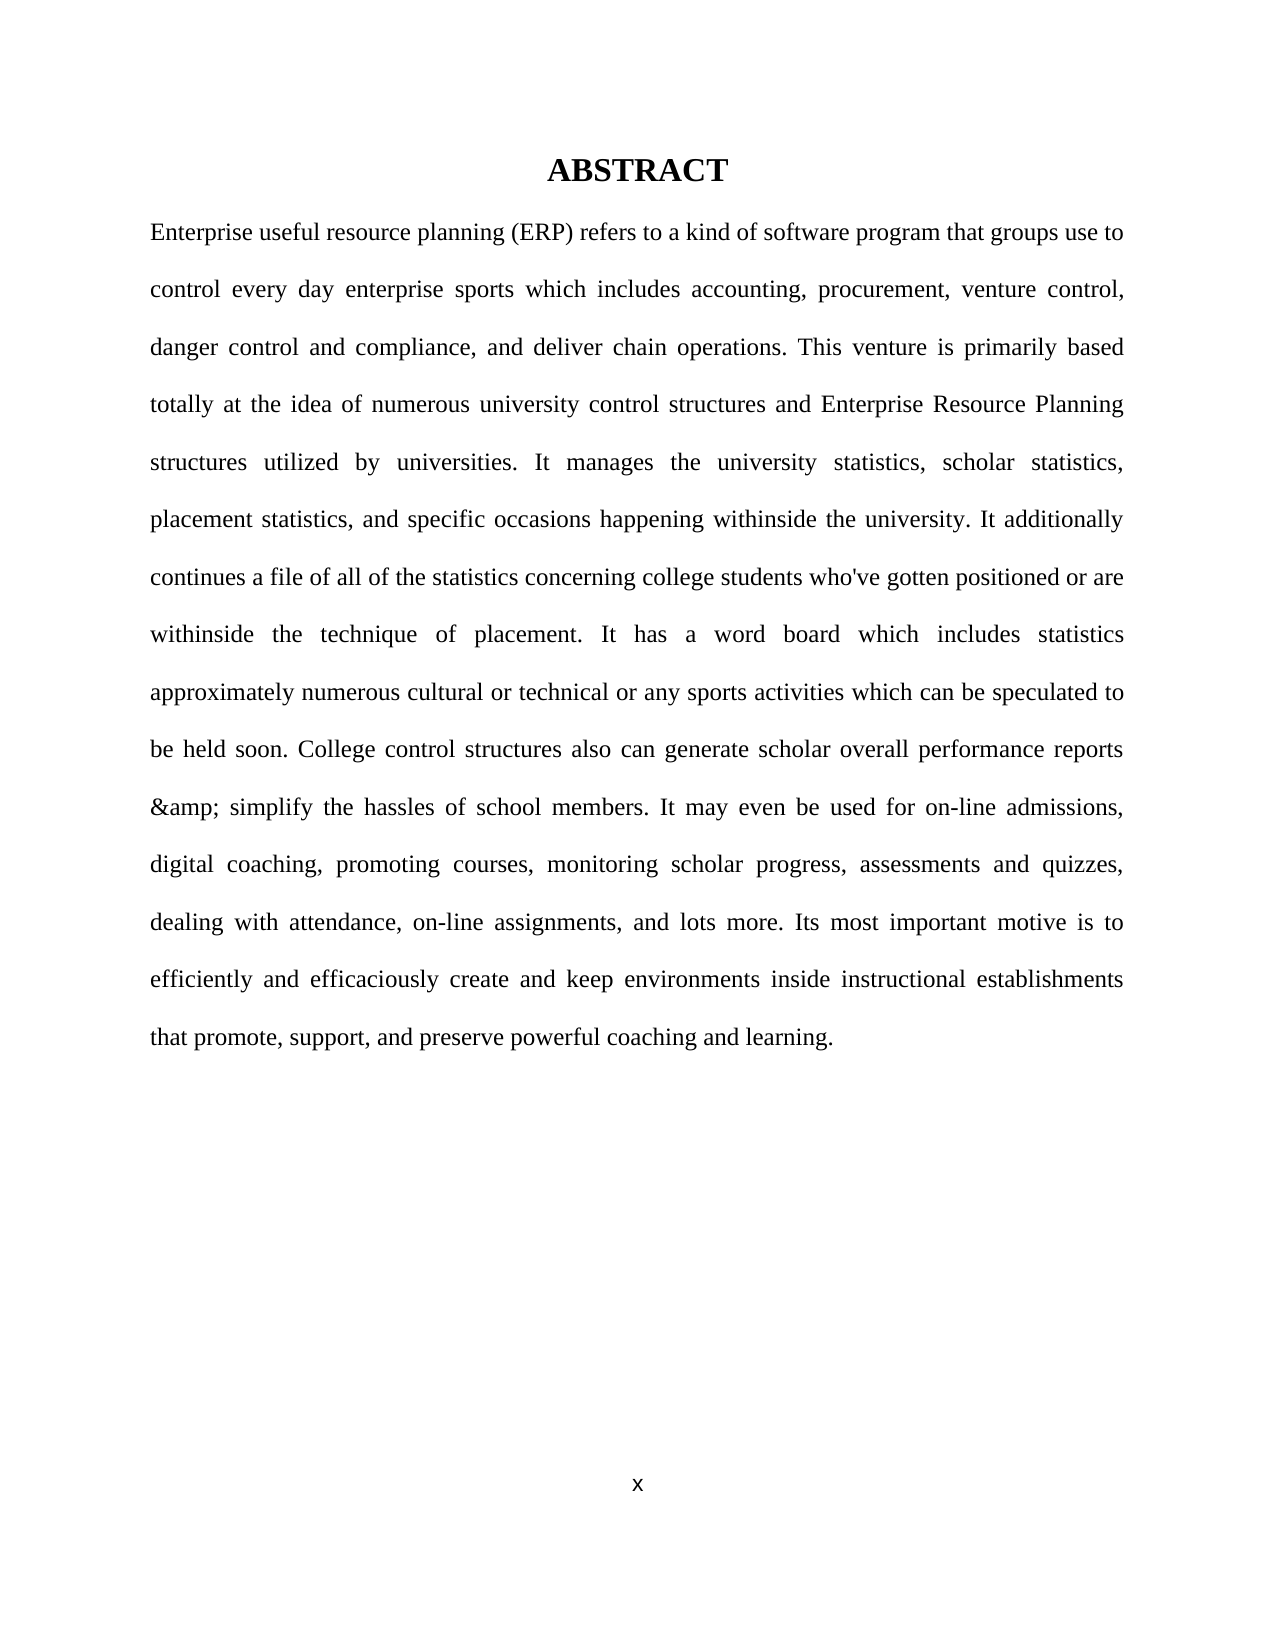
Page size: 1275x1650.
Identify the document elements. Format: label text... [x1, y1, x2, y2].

text Enterprise useful resource planning (ERP) refers to a kind of software program that groups use to control every day enterprise sports which includes accounting, procurement, venture control, danger control and compliance, and deliver chain operations. This venture is primarily based totally at the idea of numerous university control structures and Enterprise Resource Planning structures utilized by universities. It manages the university statistics, scholar statistics, placement statistics, and specific occasions happening withinside the university. It additionally continues a file of all of the statistics concerning college students who've gotten positioned or are withinside the technique of placement. It has a word board which includes statistics approximately numerous cultural or technical or any sports activities which can be speculated to be held soon. College control structures also can generate scholar overall performance reports &amp; simplify the hassles of school members. It may even be used for on-line admissions, digital coaching, promoting courses, monitoring scholar progress, assessments and quizzes, dealing with attendance, on-line assignments, and lots more. Its most important motive is to efficiently and efficaciously create and keep environments inside instructional establishments that promote, support, and preserve powerful coaching and learning. [150, 217, 1125, 1051]
text ABSTRACT [150, 150, 1125, 188]
